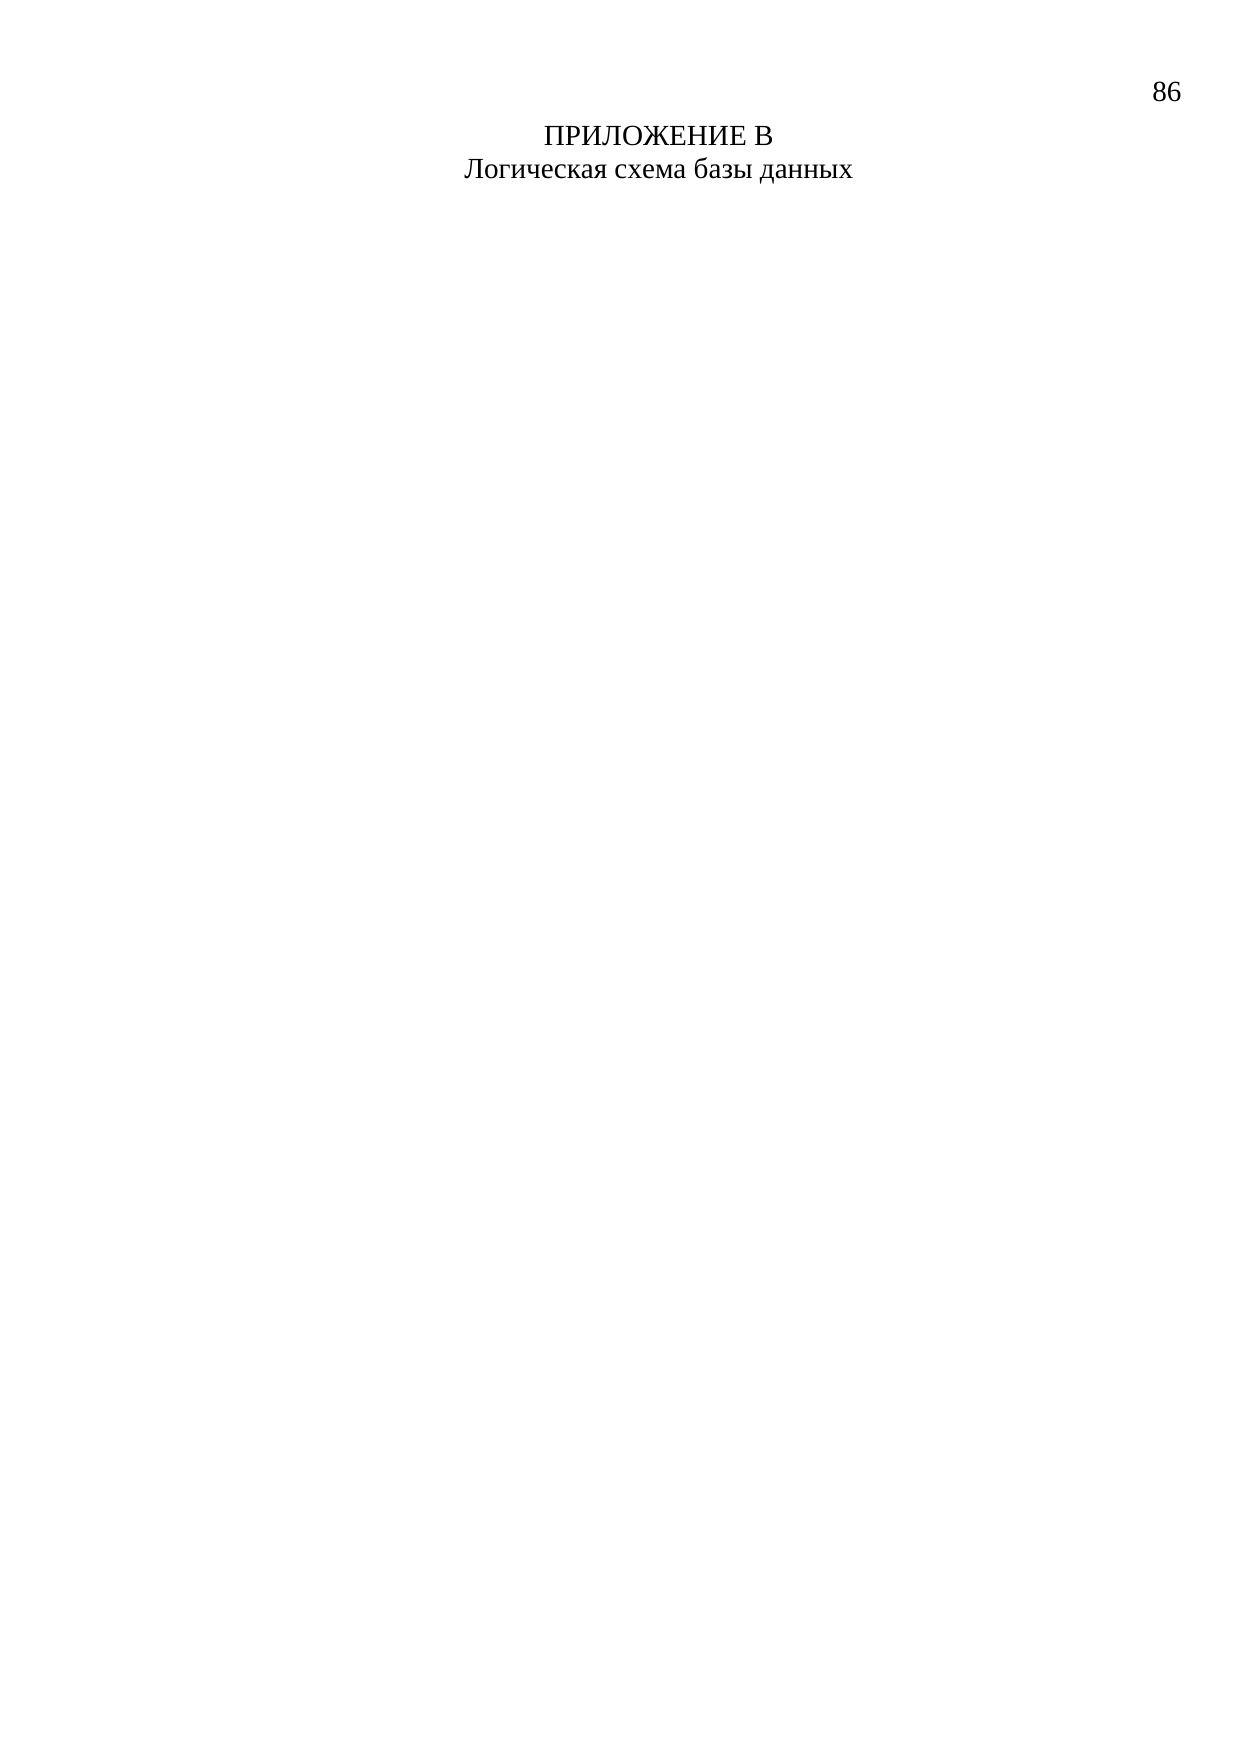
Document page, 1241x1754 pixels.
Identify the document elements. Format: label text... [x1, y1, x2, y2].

text Логическая схема базы данных [136, 152, 1181, 185]
text ПРИЛОЖЕНИЕ В [136, 118, 1181, 152]
